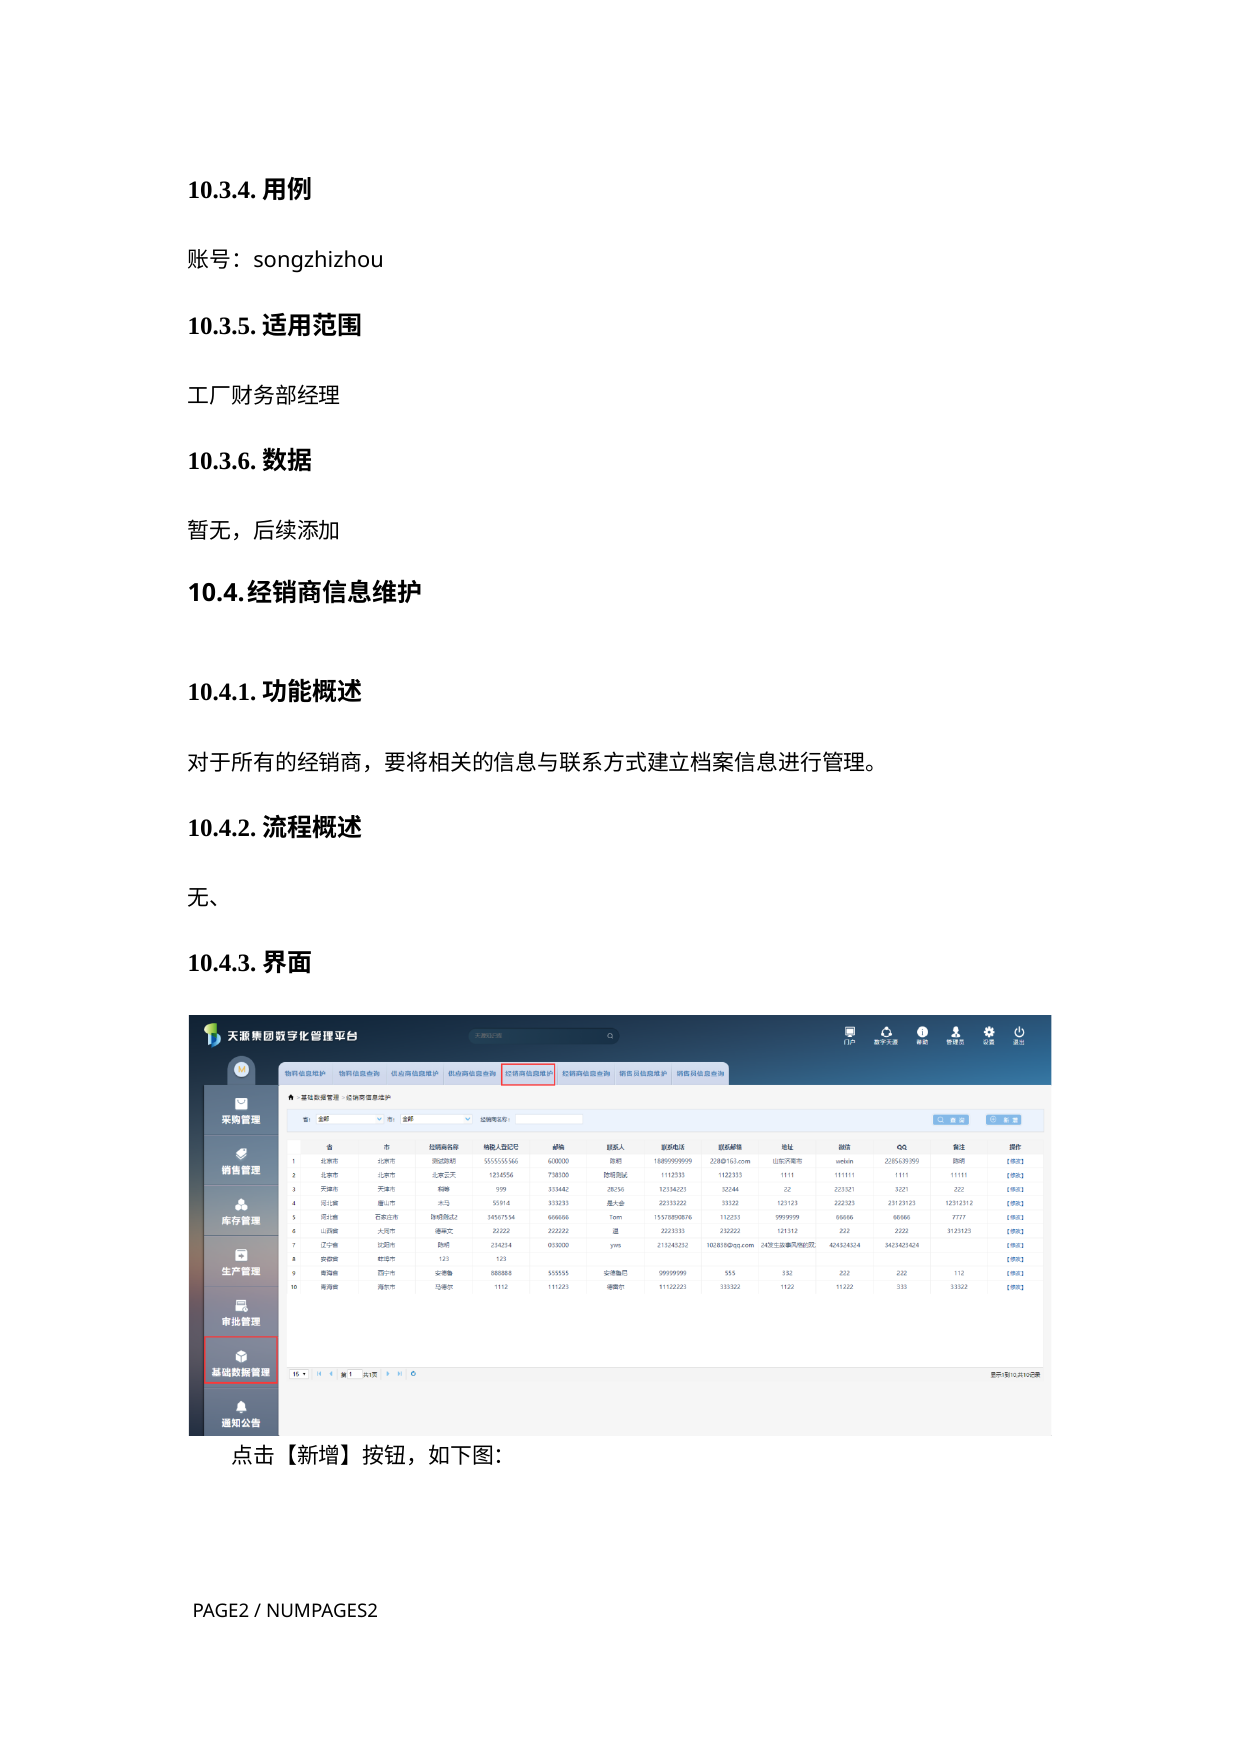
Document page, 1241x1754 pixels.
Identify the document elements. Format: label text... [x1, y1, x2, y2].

text 工厂财务部经理 [187, 378, 1053, 410]
subtitle 功能概述 [187, 657, 1053, 722]
text 暂无，后续添加 [187, 513, 1053, 546]
text 点击【新增】按钮，如下图： [187, 1437, 1053, 1470]
subtitle 用例 [187, 156, 1053, 221]
subtitle 经销商信息维护 [187, 558, 1053, 623]
subtitle 流程概述 [187, 793, 1053, 858]
subtitle 数据 [187, 426, 1053, 491]
picture [188, 1015, 1052, 1436]
subtitle 适用范围 [187, 291, 1053, 356]
text 对于所有的经销商，要将相关的信息与联系方式建立档案信息进行管理。 [187, 744, 1053, 777]
subtitle 界面 [187, 928, 1053, 993]
text 无、 [187, 879, 1053, 912]
text 账号：songzhizhou [187, 242, 1053, 275]
